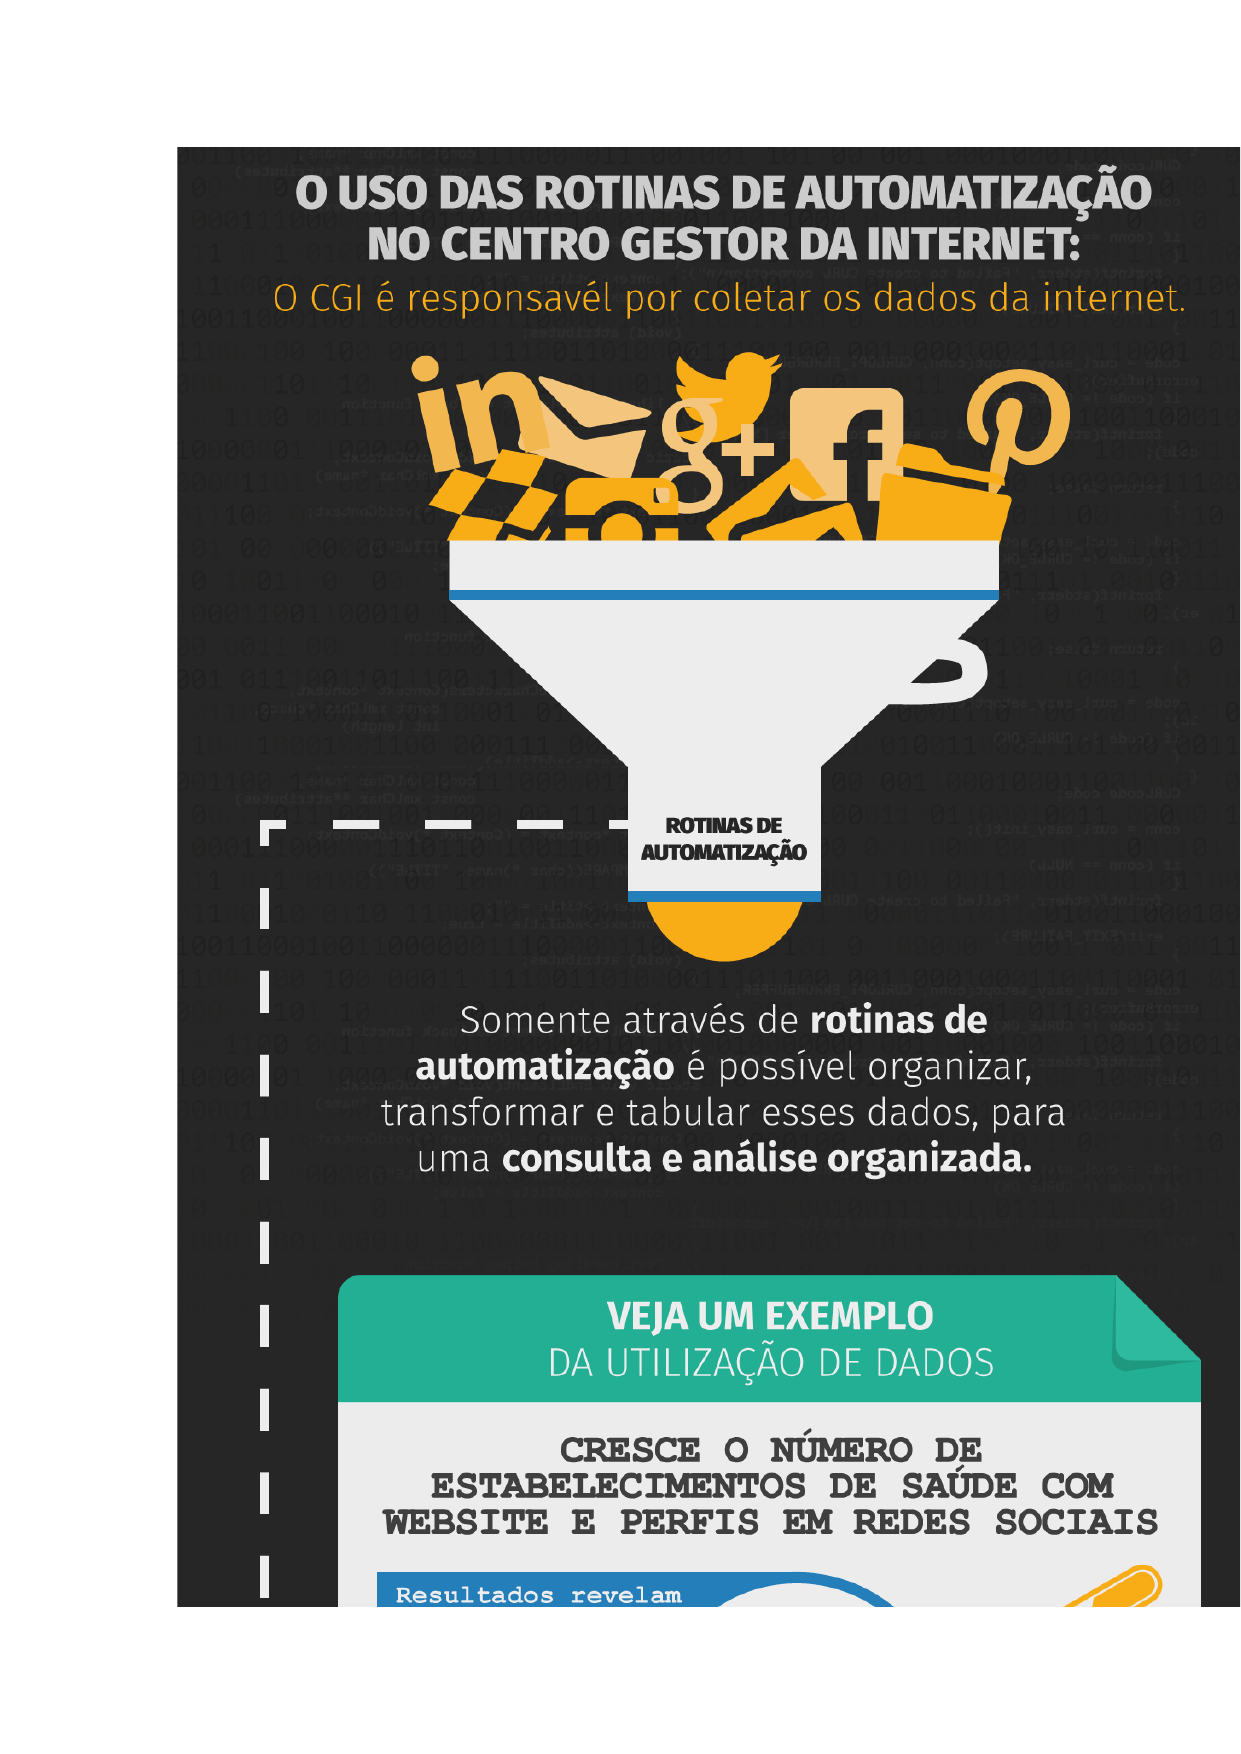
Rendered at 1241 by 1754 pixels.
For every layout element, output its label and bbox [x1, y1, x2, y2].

picture [177, 147, 1241, 1607]
